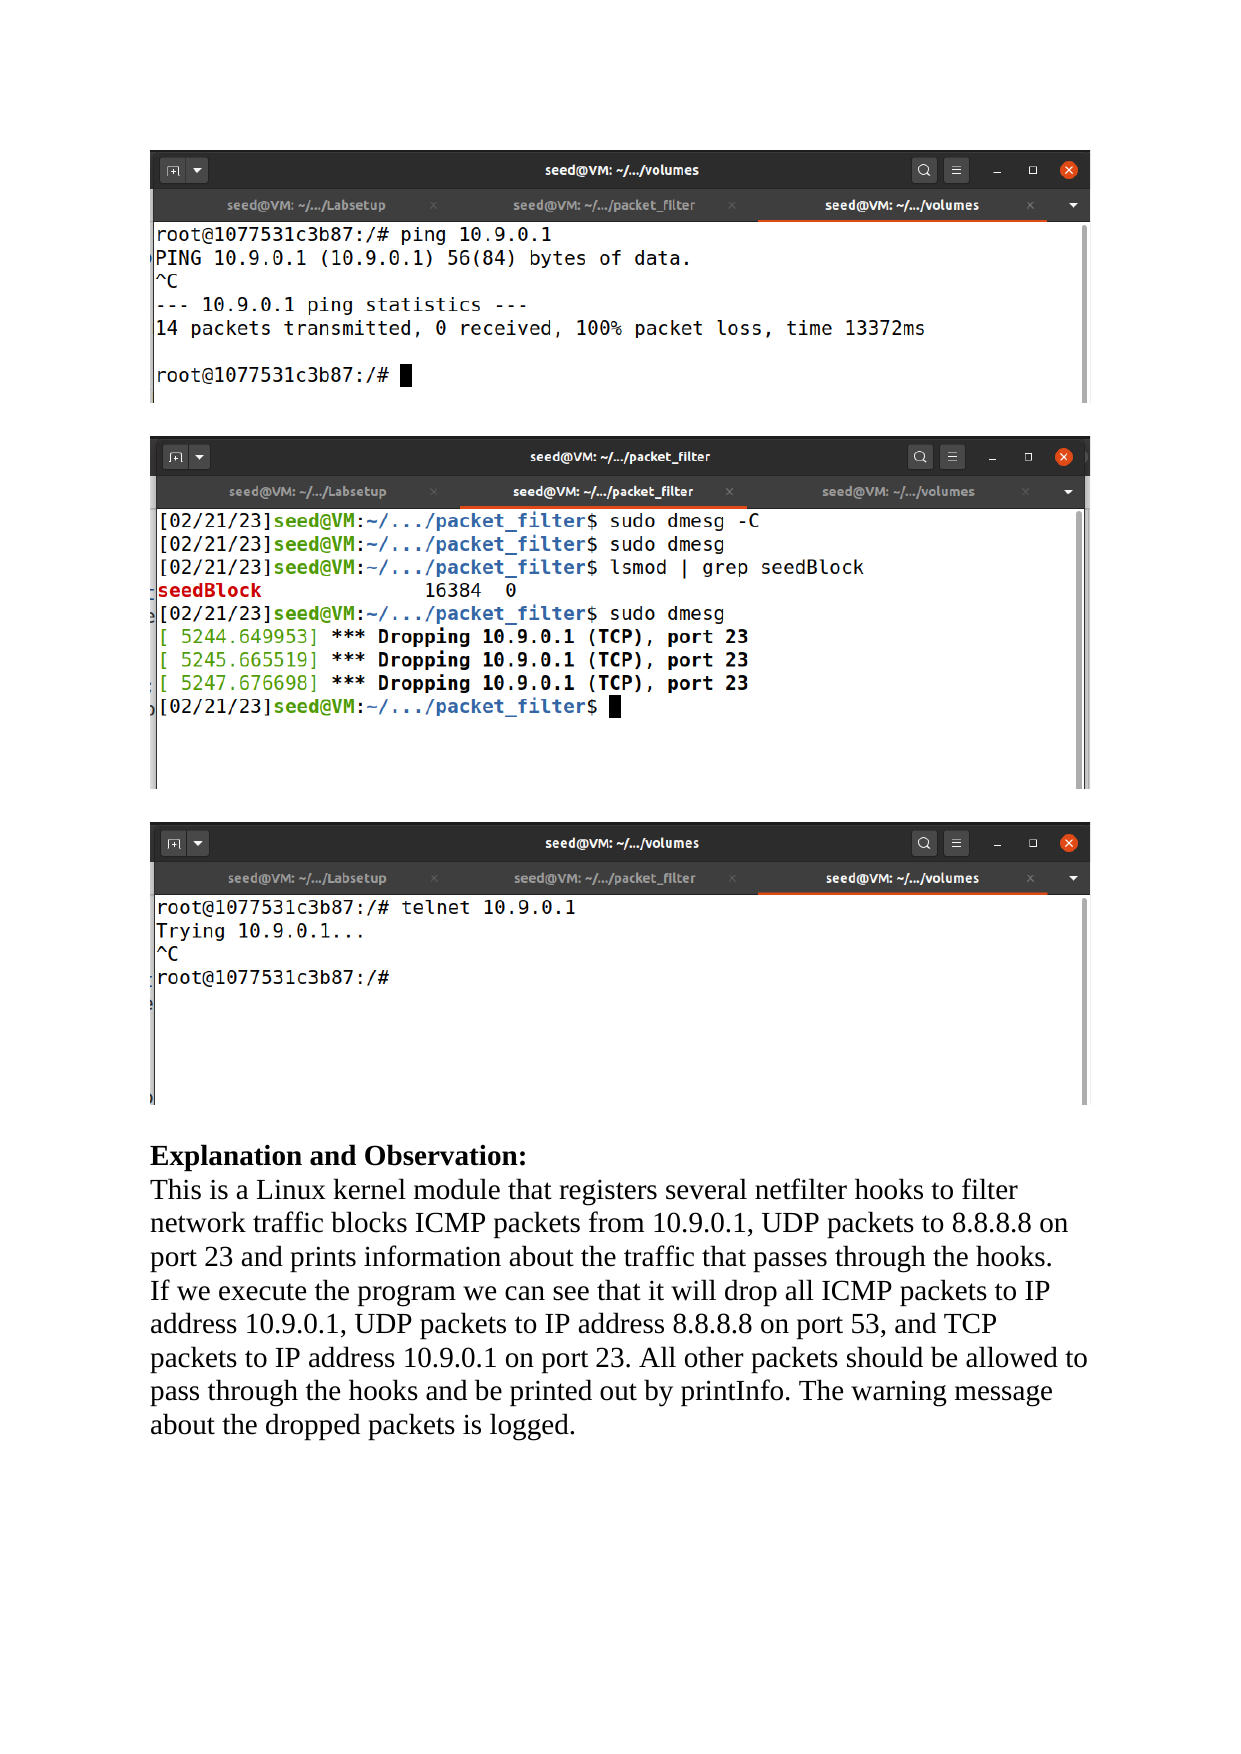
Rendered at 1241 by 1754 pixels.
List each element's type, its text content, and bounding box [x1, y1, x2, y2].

picture [150, 150, 1091, 403]
picture [150, 436, 1091, 789]
picture [150, 822, 1091, 1105]
text If we execute the program we can see that it will drop all ICMP packets to IP address 10.9.0.1, UDP packets to IP address 8.8.8.8 on port 53, and TCP packets to IP address 10.9.0.1 on port 23. All other packets should be allowed to pass through the hooks and be printed out by printInfo. The warning message about the dropped packets is logged. [150, 1273, 1090, 1440]
text Explanation and Observation: [150, 1138, 1090, 1172]
text This is a Linux kernel module that registers several netfilter hooks to filter network traffic blocks ICMP packets from 10.9.0.1, UDP packets to 8.8.8.8 on port 23 and prints information about the traffic that passes through the hooks. [150, 1172, 1090, 1273]
